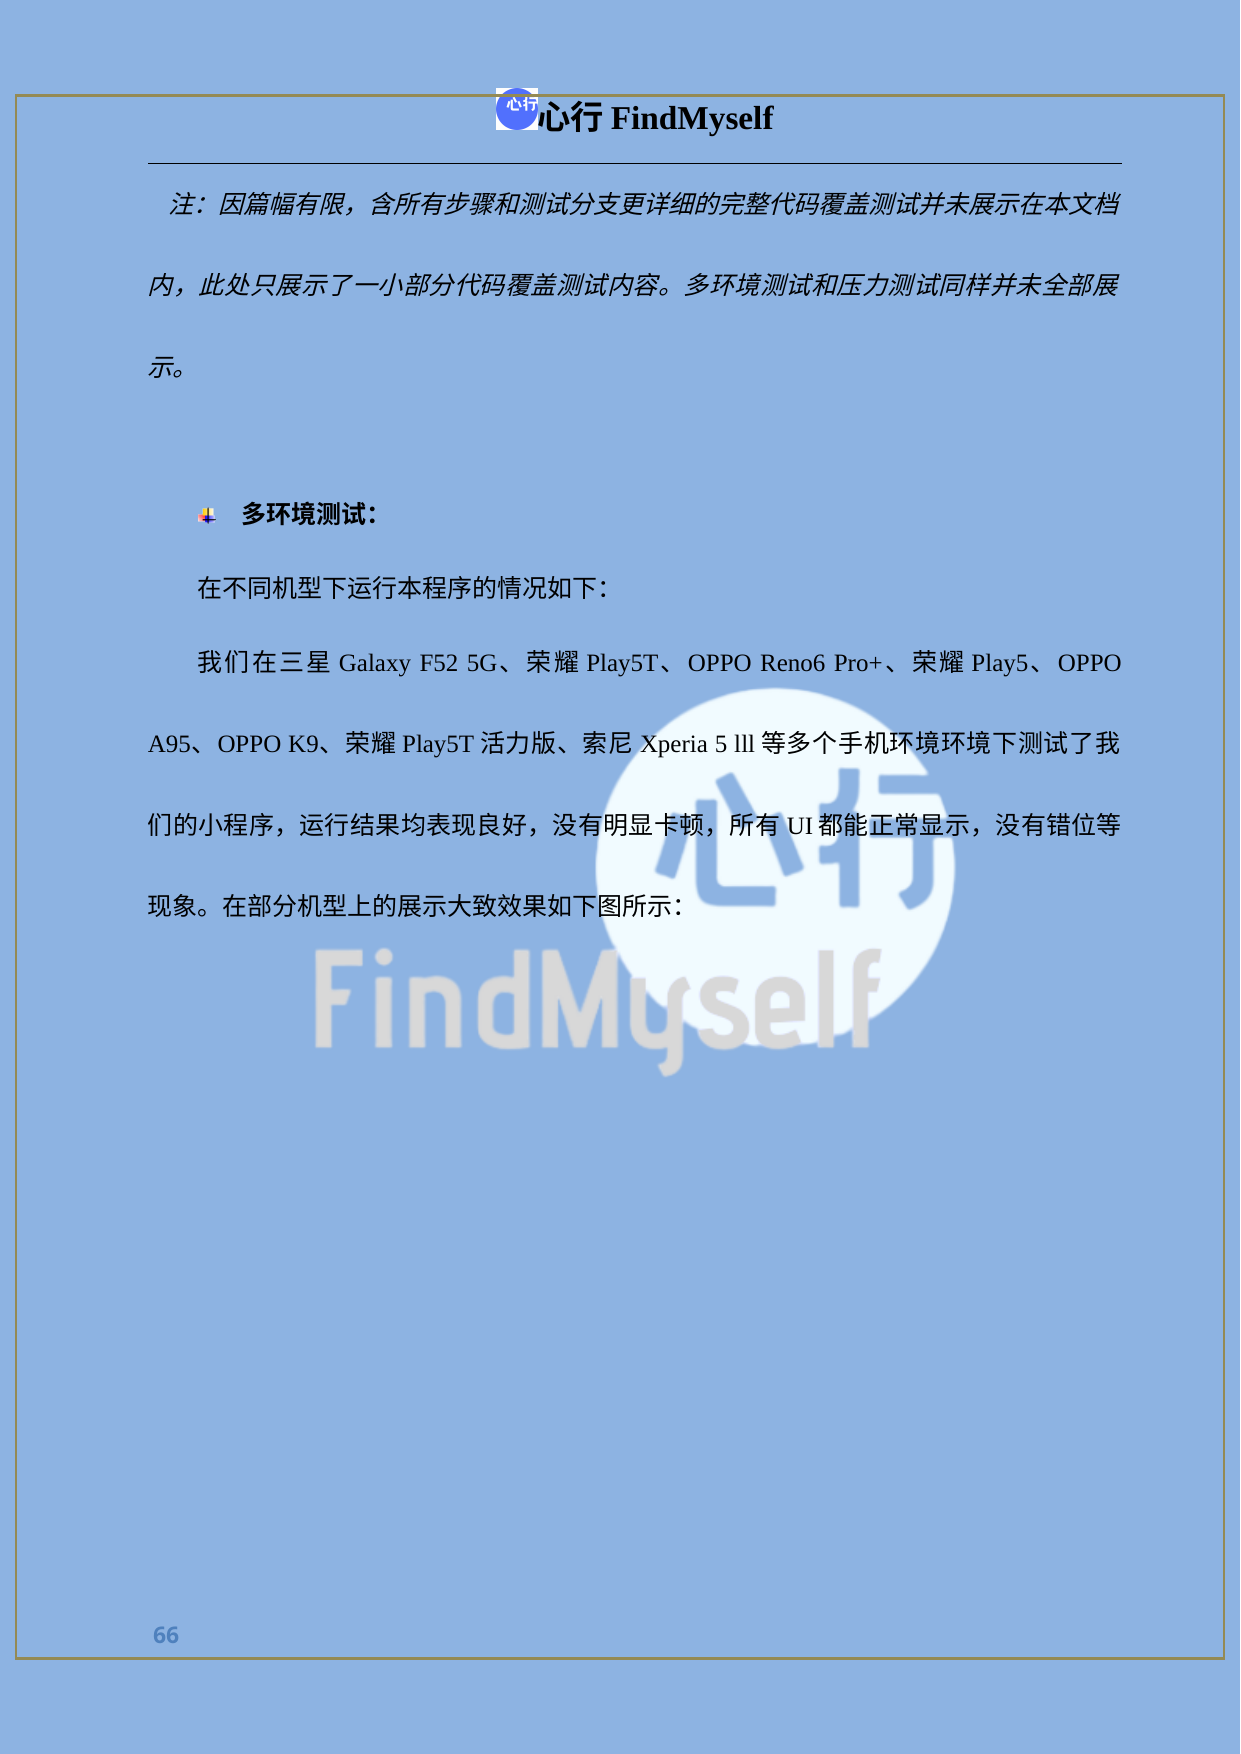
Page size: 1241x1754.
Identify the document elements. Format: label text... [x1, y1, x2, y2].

picture [496, 97, 538, 130]
text 我们在三星Galaxy F52 5G、荣耀Play5T、OPPO Reno6 Pro+、荣耀Play5、OPPO A95、OPPO K9、荣耀Play5T活力版、索尼Xperia 5 lll等多个手机环境环境下测试了我们的小程序，运行结果均表现良好，没有明显卡顿，所有UI都能正常显示，没有错位等现象。在部分机型上的展示大致效果如下图所示： [148, 628, 1122, 937]
text 注：因篇幅有限，含所有步骤和测试分支更详细的完整代码覆盖测试并未展示在本文档内，此处只展示了一小部分代码覆盖测试内容。多环境测试和压力测试同样并未全部展示。 [148, 170, 1122, 398]
text 在不同机型下运行本程序的情况如下： [148, 554, 1122, 619]
list 多环境测试： [198, 480, 1122, 545]
picture [198, 506, 216, 524]
picture [496, 88, 538, 94]
